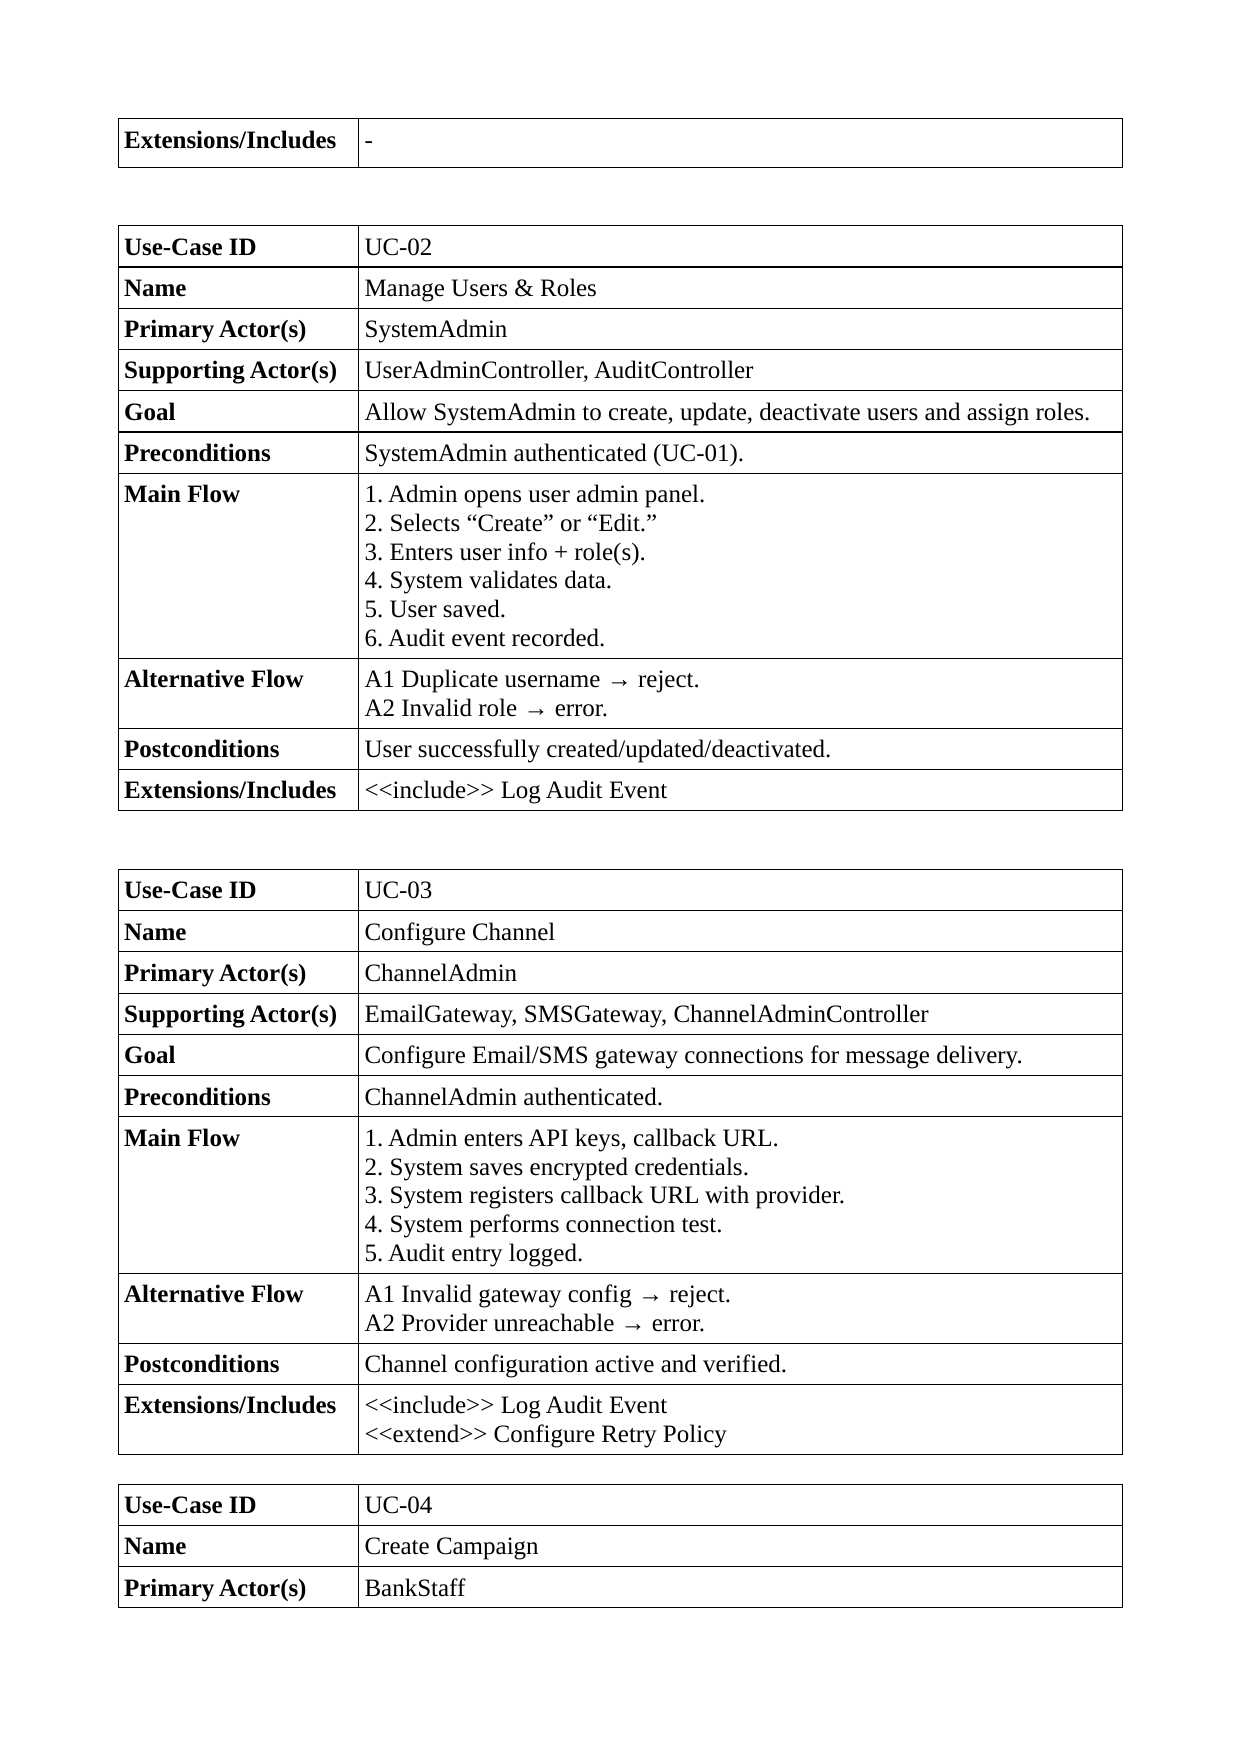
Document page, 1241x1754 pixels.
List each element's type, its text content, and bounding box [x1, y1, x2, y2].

table_cell SystemAdmin authenticated (UC-01). [359, 433, 1122, 473]
table_cell Name [119, 268, 358, 308]
table_cell Name [119, 911, 358, 951]
table_cell Main Flow [119, 474, 358, 658]
table_cell - [359, 119, 1122, 167]
table_cell Postconditions [119, 729, 358, 769]
table_header Use-Case ID [119, 870, 358, 910]
table_cell Configure Channel [359, 911, 1122, 951]
table_cell <<include>> Log Audit Event <<extend>> Configure Retry Policy [359, 1385, 1122, 1454]
table_cell Preconditions [119, 1076, 358, 1116]
table_cell Preconditions [119, 433, 358, 473]
table_cell Create Campaign [359, 1526, 1122, 1566]
table_cell Primary Actor(s) [119, 952, 358, 992]
table_cell Goal [119, 391, 358, 431]
table_cell EmailGateway, SMSGateway, ChannelAdminController [359, 994, 1122, 1034]
table_header UC-04 [359, 1485, 1122, 1525]
table_cell <<include>> Log Audit Event [359, 770, 1122, 810]
table_cell A1 Invalid gateway config → reject. A2 Provider unreachable → error. [359, 1274, 1122, 1342]
table_header UC-03 [359, 870, 1122, 910]
table_cell Configure Email/SMS gateway connections for message delivery. [359, 1035, 1122, 1075]
table_cell Extensions/Includes [119, 1385, 358, 1454]
table_cell Postconditions [119, 1344, 358, 1384]
table_cell UserAdminController, AuditController [359, 350, 1122, 390]
table_cell Name [119, 1526, 358, 1566]
table_cell Primary Actor(s) [119, 309, 358, 349]
table_cell Extensions/Includes [119, 119, 358, 167]
table_cell Extensions/Includes [119, 770, 358, 810]
table_cell Main Flow [119, 1117, 358, 1272]
table_cell Supporting Actor(s) [119, 350, 358, 390]
table_cell ChannelAdmin [359, 952, 1122, 992]
table_cell Allow SystemAdmin to create, update, deactivate users and assign roles. [359, 391, 1122, 431]
table_cell Channel configuration active and verified. [359, 1344, 1122, 1384]
table_header Use-Case ID [119, 226, 358, 266]
table_cell User successfully created/updated/deactivated. [359, 729, 1122, 769]
table_cell Primary Actor(s) [119, 1567, 358, 1607]
table_cell SystemAdmin [359, 309, 1122, 349]
table_cell Alternative Flow [119, 659, 358, 728]
table_cell Alternative Flow [119, 1274, 358, 1342]
table_cell 1. Admin opens user admin panel. 2️. Selects “Create” or “Edit.” 3️. Enters user info + role(s). 4️. System validates data. 5️. User saved. 6️. Audit event recorded. [359, 474, 1122, 658]
table_header UC-02 [359, 226, 1122, 266]
table_cell BankStaff [359, 1567, 1122, 1607]
table_cell Manage Users & Roles [359, 268, 1122, 308]
table_cell Supporting Actor(s) [119, 994, 358, 1034]
table_header Use-Case ID [119, 1485, 358, 1525]
table_cell ChannelAdmin authenticated. [359, 1076, 1122, 1116]
table_cell A1 Duplicate username → reject. A2 Invalid role → error. [359, 659, 1122, 728]
table_cell Goal [119, 1035, 358, 1075]
table_cell 1️. Admin enters API keys, callback URL. 2️. System saves encrypted credentials. 3️. System registers callback URL with provider. 4️. System performs connection test. 5️. Audit entry logged. [359, 1117, 1122, 1272]
